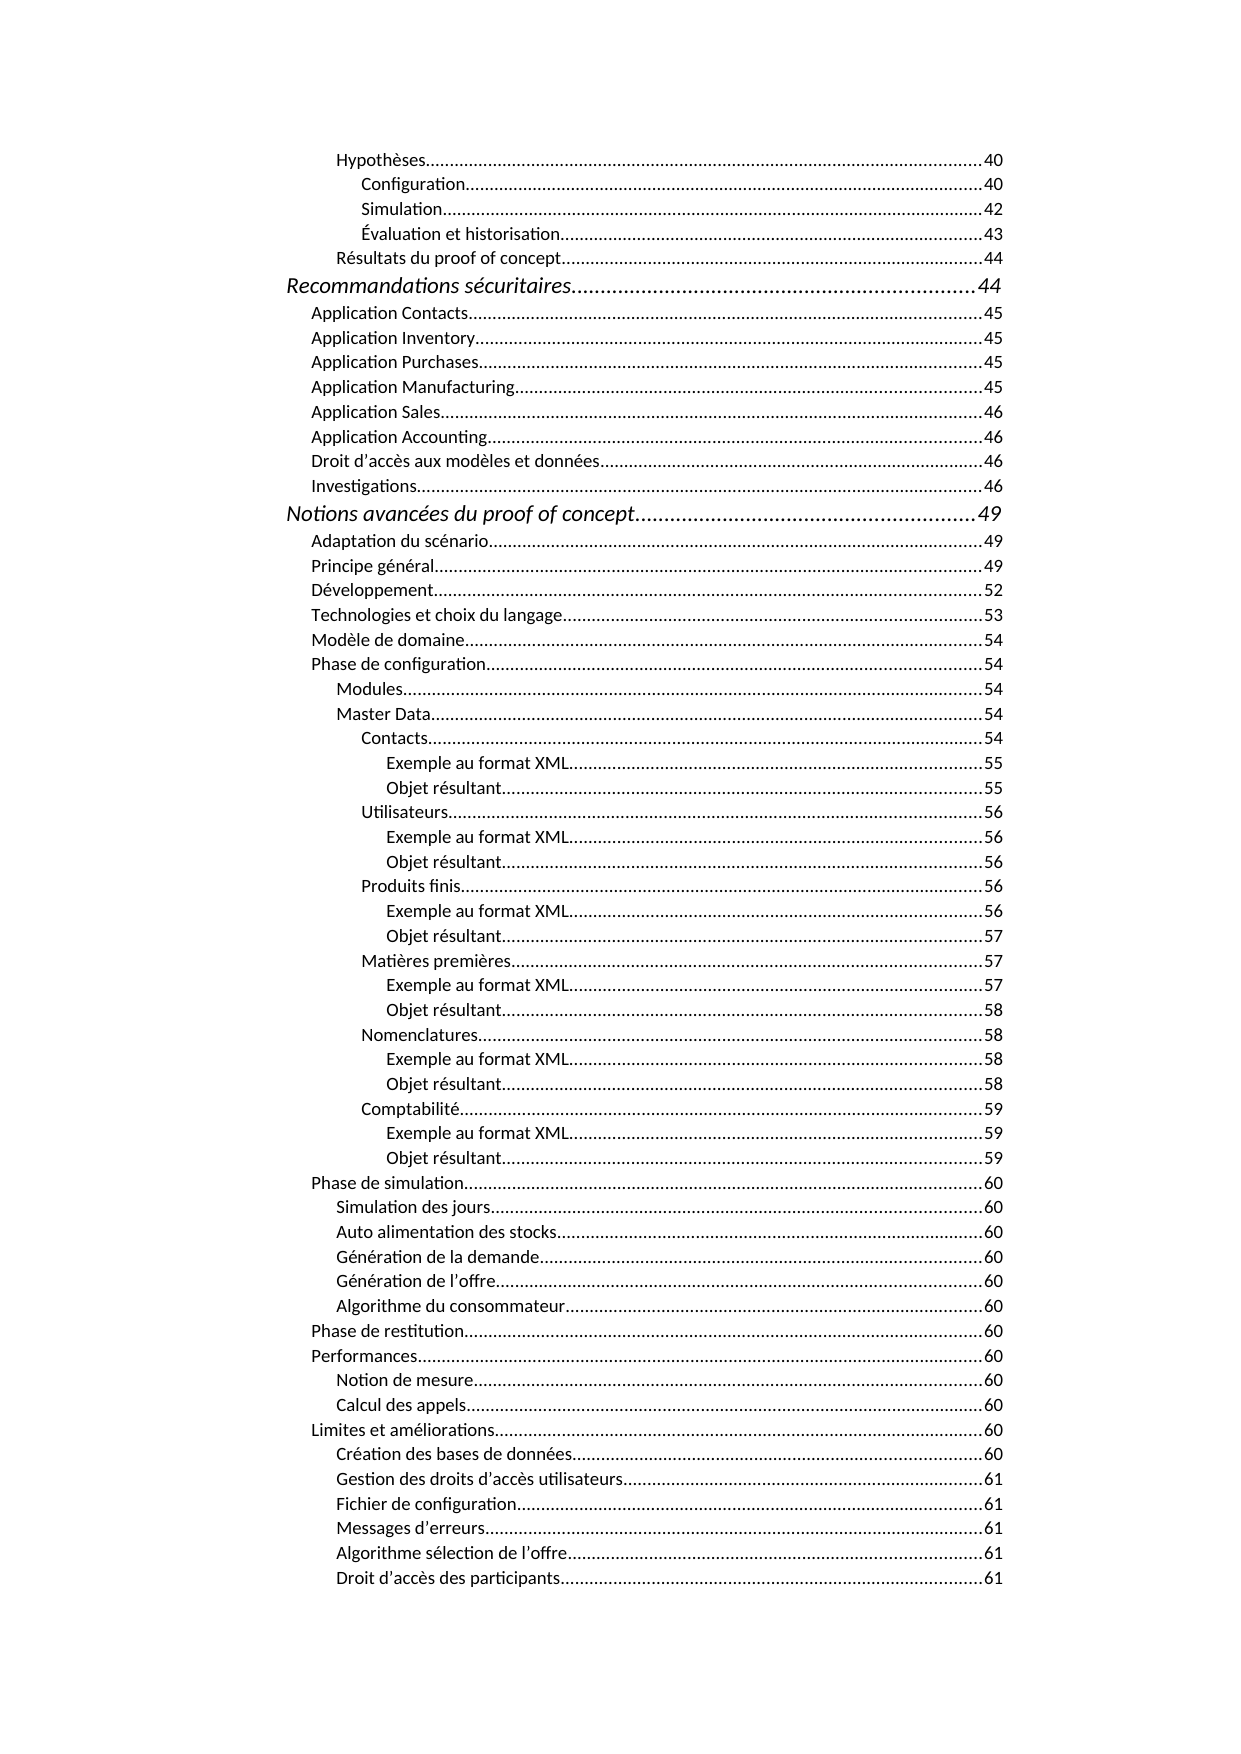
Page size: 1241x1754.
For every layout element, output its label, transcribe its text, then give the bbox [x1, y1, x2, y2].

text Exemple au format XML 56 [386, 899, 1004, 922]
text Simulation des jours 60 [336, 1196, 1004, 1218]
text Modèle de domaine 54 [311, 628, 1004, 651]
text Application Contacts 45 [311, 301, 1004, 324]
text Modules 54 [336, 677, 1004, 700]
text Master Data 54 [336, 702, 1004, 725]
text Application Inventory 45 [311, 326, 1004, 349]
text Hypothèses 40 [336, 148, 1004, 171]
text Technologies et choix du langage 53 [311, 603, 1004, 626]
text Investigations 46 [311, 474, 1004, 497]
text Objet résultant 57 [386, 924, 1004, 947]
text Droit d’accès aux modèles et données 46 [311, 449, 1004, 472]
text Produits finis 56 [361, 875, 1004, 898]
text Application Sales 46 [311, 400, 1004, 423]
text Objet résultant 59 [386, 1146, 1004, 1169]
text Génération de la demande 60 [336, 1245, 1004, 1268]
text Résultats du proof of concept 44 [336, 246, 1004, 269]
text Matières premières 57 [361, 949, 1004, 972]
text Évaluation et historisation 43 [361, 222, 1004, 245]
text Performances 60 [311, 1344, 1004, 1367]
text Simulation 42 [361, 197, 1004, 220]
text Exemple au format XML 59 [386, 1122, 1004, 1144]
text Objet résultant 55 [386, 776, 1004, 799]
text Principe général 49 [311, 554, 1004, 577]
text Application Manufacturing 45 [311, 375, 1004, 398]
text Auto alimentation des stocks 60 [336, 1220, 1004, 1243]
text Notion de mesure 60 [336, 1368, 1004, 1391]
text Objet résultant 58 [386, 998, 1004, 1021]
text Application Purchases 45 [311, 351, 1004, 374]
text Comptabilité 59 [361, 1097, 1004, 1120]
text Recommandations sécuritaires 44 [286, 271, 1004, 299]
text Nomenclatures 58 [361, 1023, 1004, 1046]
text Création des bases de données 60 [336, 1442, 1004, 1465]
text Utilisateurs 56 [361, 801, 1004, 823]
text Exemple au format XML 57 [386, 973, 1004, 996]
text Messages d’erreurs 61 [336, 1517, 1004, 1539]
text Configuration 40 [361, 172, 1004, 195]
text Exemple au format XML 58 [386, 1047, 1004, 1070]
text Adaptation du scénario 49 [311, 529, 1004, 552]
text Génération de l’offre 60 [336, 1270, 1004, 1293]
text Contacts 54 [361, 727, 1004, 749]
text Exemple au format XML 56 [386, 825, 1004, 848]
text Exemple au format XML 55 [386, 751, 1004, 774]
text Algorithme du consommateur 60 [336, 1294, 1004, 1317]
text Objet résultant 56 [386, 850, 1004, 873]
text Objet résultant 58 [386, 1072, 1004, 1095]
text Développement 52 [311, 578, 1004, 601]
text Gestion des droits d’accès utilisateurs 61 [336, 1467, 1004, 1490]
text Fichier de configuration 61 [336, 1492, 1004, 1515]
text Droit d’accès des participants 61 [336, 1566, 1004, 1589]
text Limites et améliorations 60 [311, 1418, 1004, 1441]
text Application Accounting 46 [311, 425, 1004, 448]
text Notions avancées du proof of concept 49 [286, 499, 1004, 527]
text Phase de simulation 60 [311, 1171, 1004, 1194]
text Algorithme sélection de l’offre 61 [336, 1541, 1004, 1564]
text Phase de configuration 54 [311, 652, 1004, 675]
text Calcul des appels 60 [336, 1393, 1004, 1416]
text Phase de restitution 60 [311, 1319, 1004, 1342]
